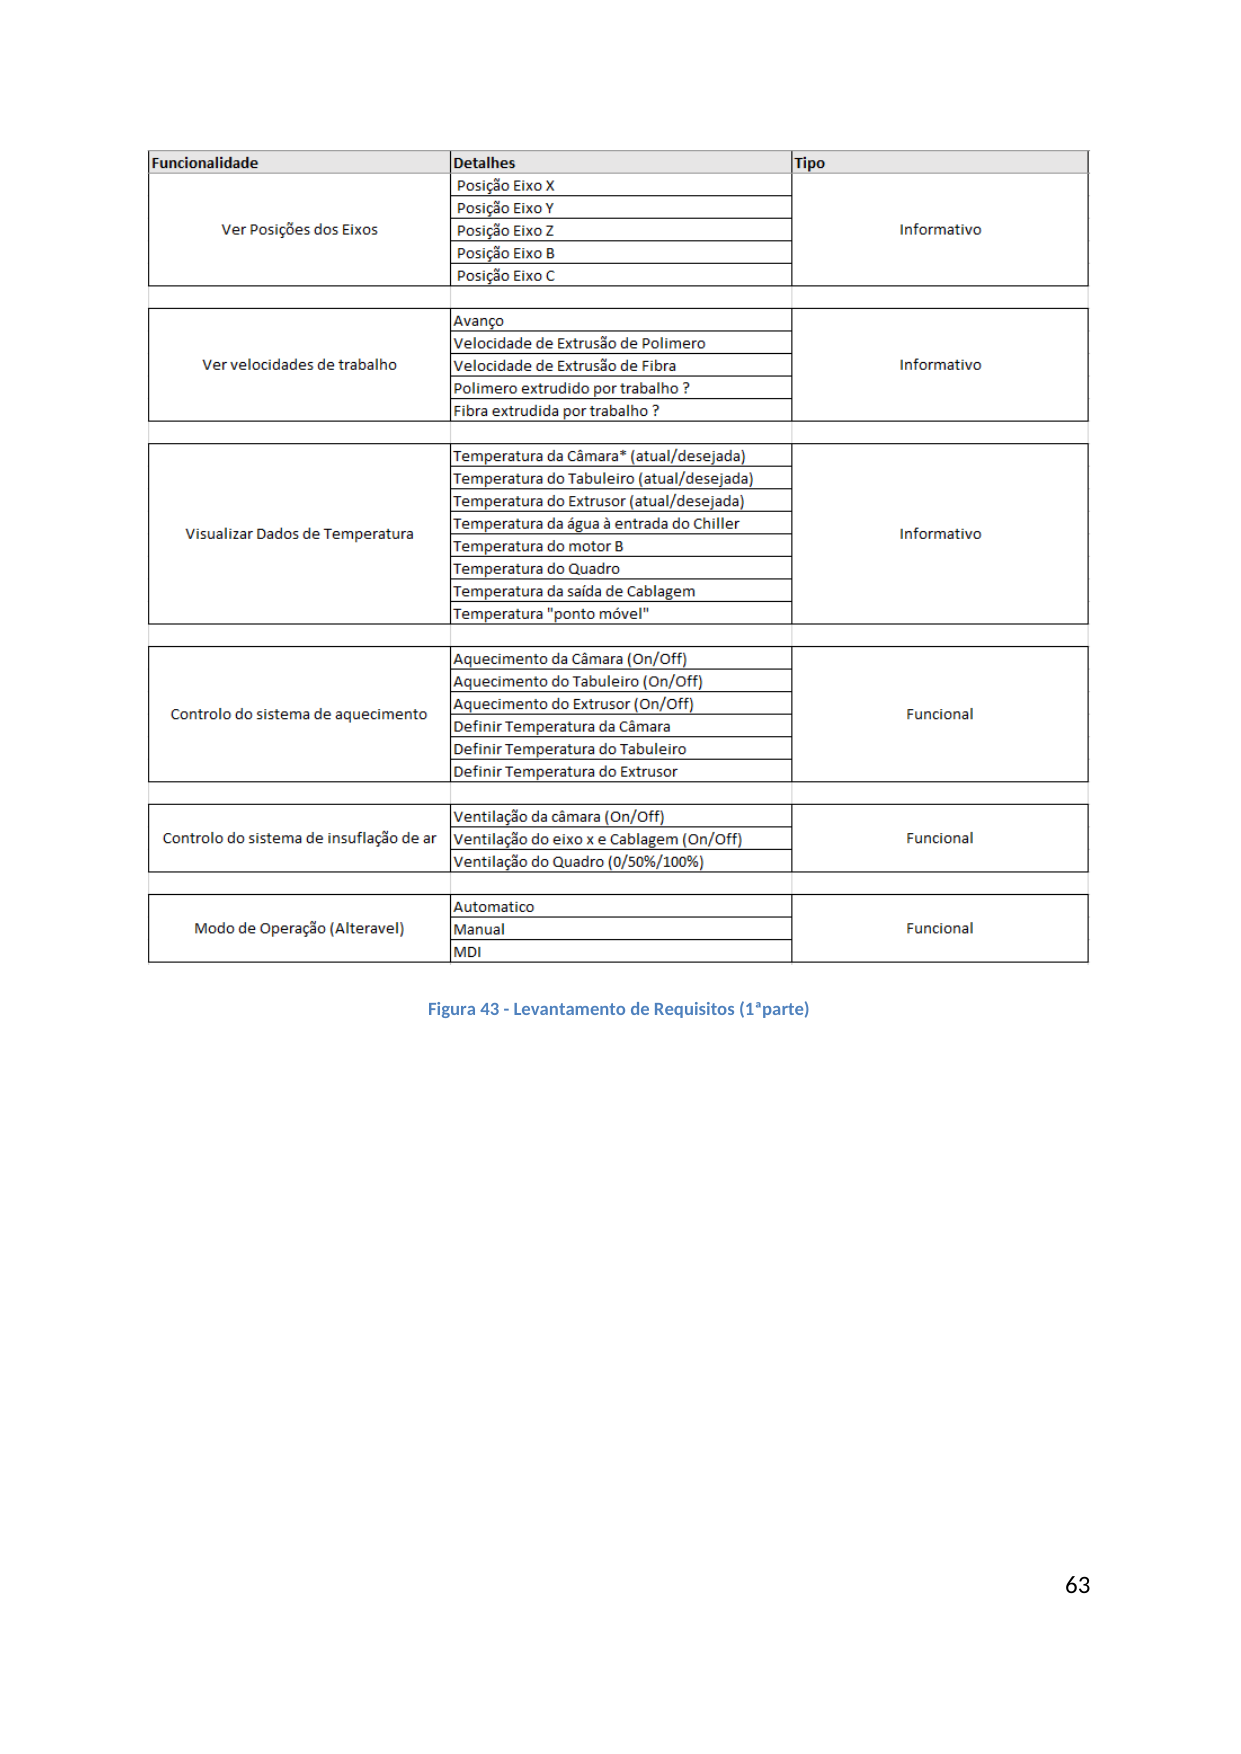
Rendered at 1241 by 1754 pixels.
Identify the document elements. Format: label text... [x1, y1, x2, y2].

picture [147, 150, 1091, 965]
